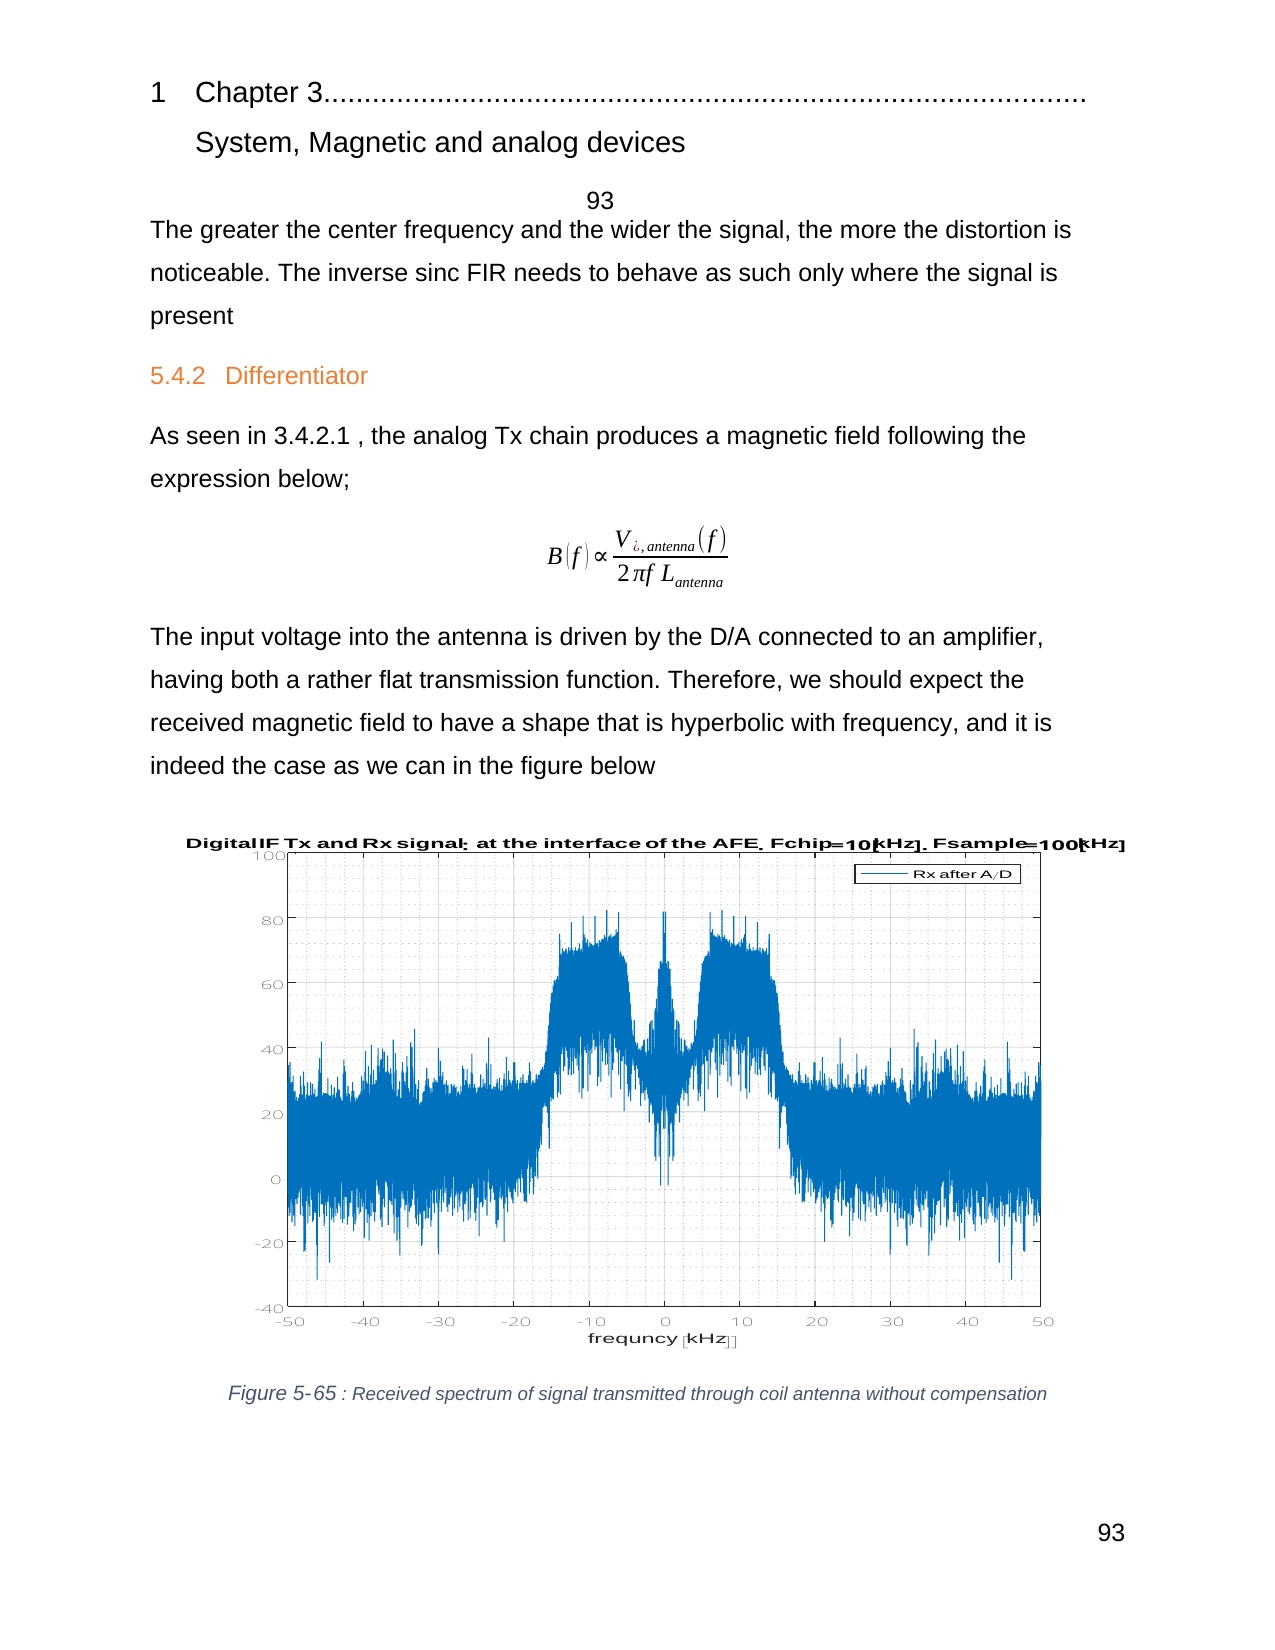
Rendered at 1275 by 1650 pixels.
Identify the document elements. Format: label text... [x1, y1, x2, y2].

subtitle Differentiator [150, 361, 1125, 389]
table_header [150, 811, 1125, 1381]
text As seen in ‎3.4.2.1 , the analog Tx chain produces a magnetic field following the expression below; [150, 421, 1125, 492]
text The input voltage into the antenna is driven by the D/A connected to an amplifier, having both a rather flat transmission function. Therefore, we should expect the received magnetic field to have a shape that is hyperbolic with frequency, and it is indeed the case as we can in the figure below [150, 622, 1125, 780]
text The greater the center frequency and the wider the signal, the more the distortion is noticeable. The inverse sinc FIR needs to behave as such only where the signal is present [150, 215, 1125, 330]
